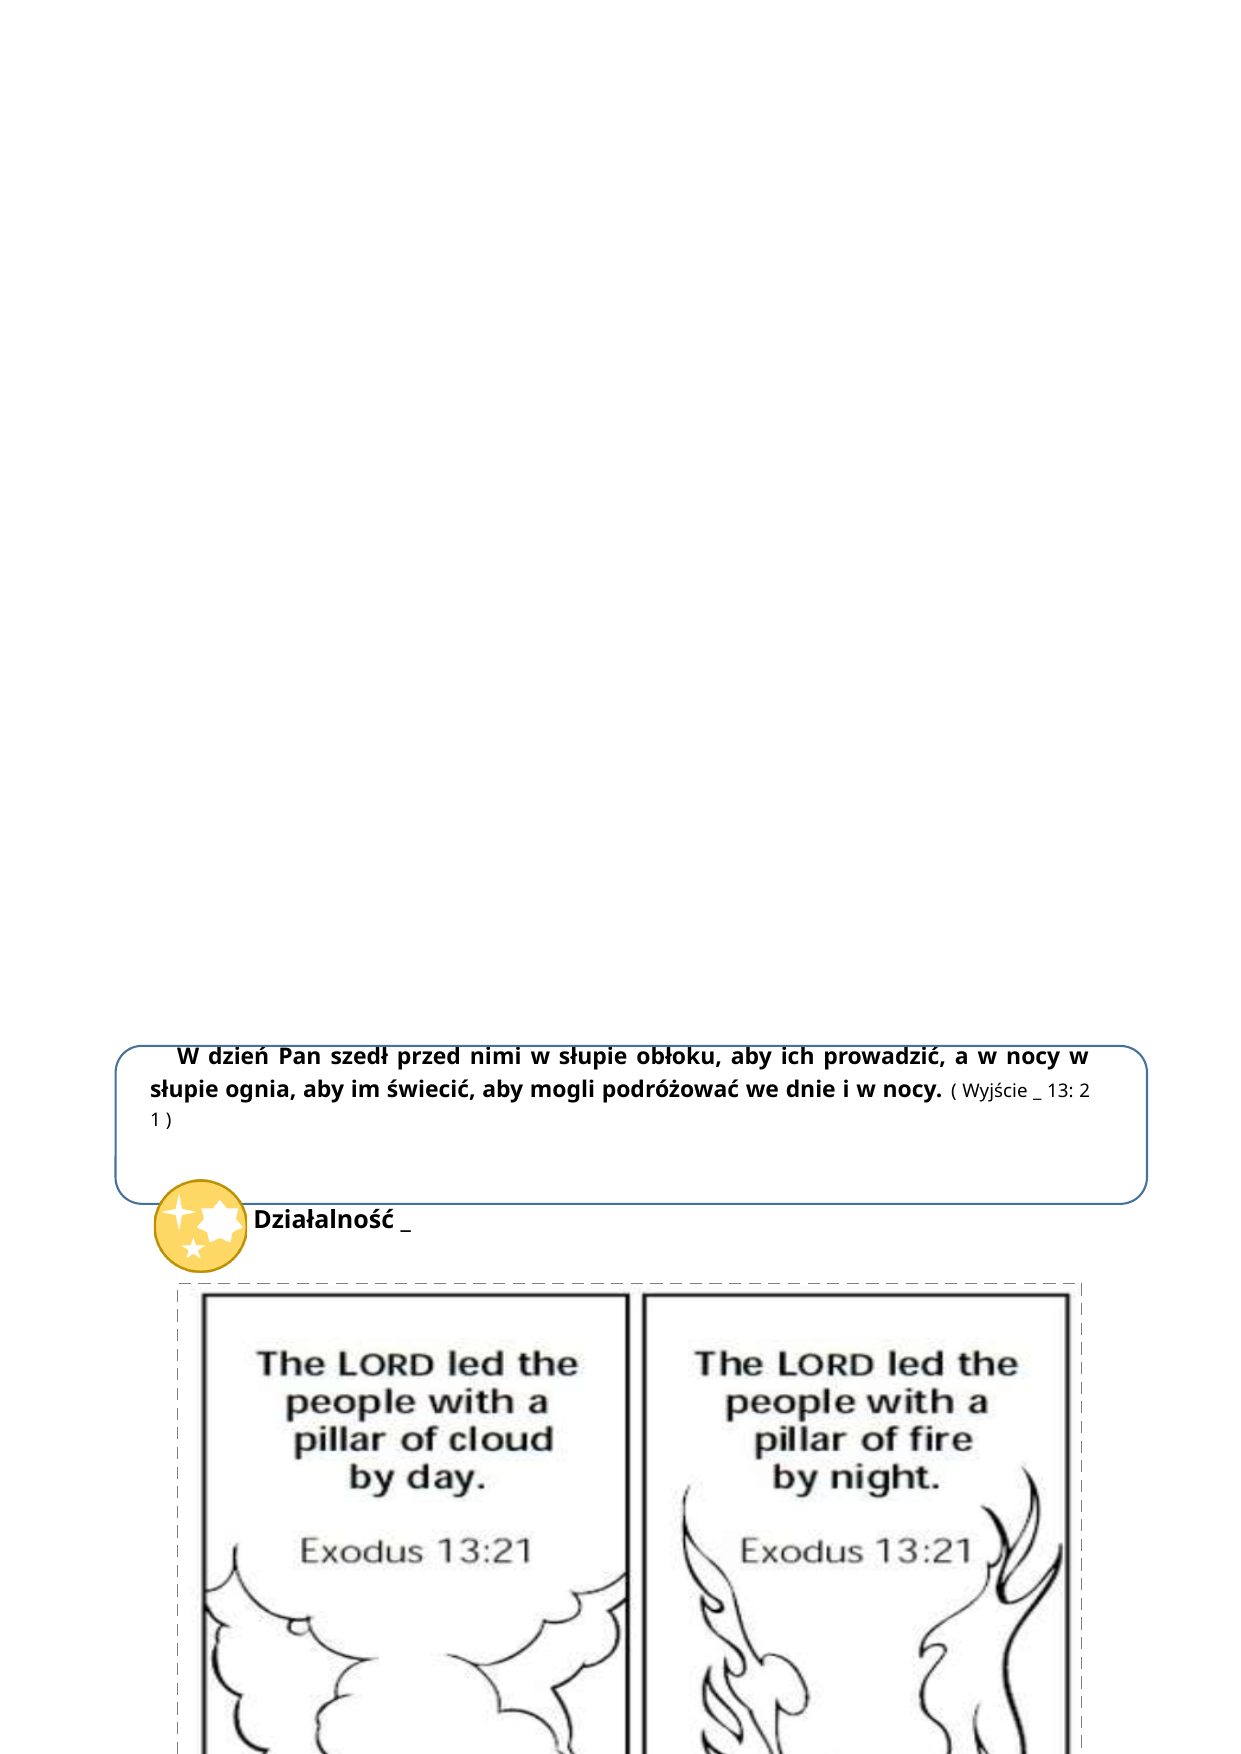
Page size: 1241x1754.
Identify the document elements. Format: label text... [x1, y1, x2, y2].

text W dzień Pan szedł przed nimi w słupie obłoku, aby ich prowadzić, a w nocy w słupie ognia, aby im świecić, aby mogli podróżować we dnie i w nocy. ( Wyjście _ 13: 2 1 ) [150, 1047, 1090, 1132]
text Działalność _ [248, 1205, 1090, 1236]
picture [179, 1285, 1082, 1754]
picture [153, 1179, 248, 1273]
